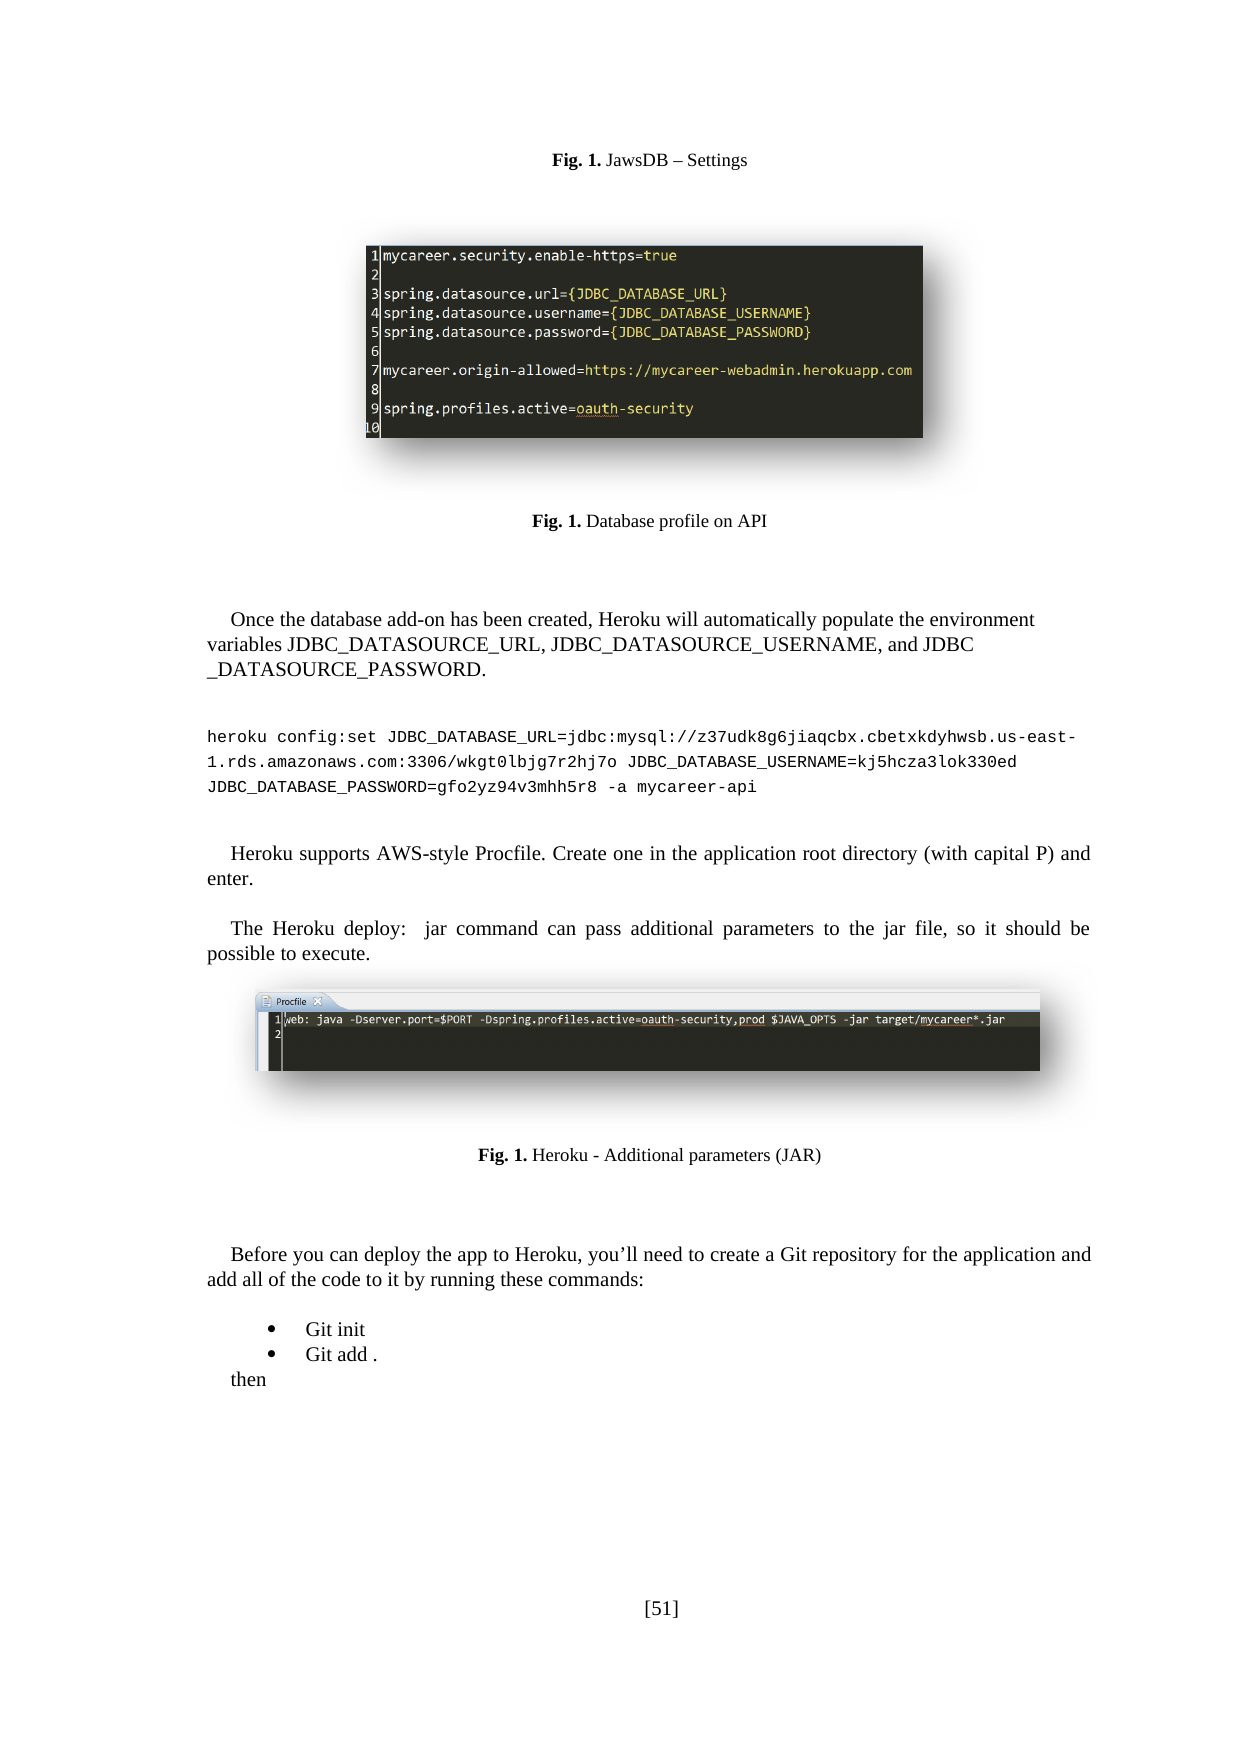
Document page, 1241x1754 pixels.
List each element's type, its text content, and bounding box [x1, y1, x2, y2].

text Before you can deploy the app to Heroku, you’ll need to create a Git repository for the application and add all of the code to it by running these commands: [207, 1241, 1092, 1291]
text The Heroku deploy: jar command can pass additional parameters to the jar file, so it should be possible to execute. [207, 914, 1092, 964]
list Git add . [268, 1341, 1092, 1366]
text then [207, 1366, 1092, 1391]
picture [255, 989, 1040, 1071]
picture [366, 245, 923, 438]
text Fig. 50. Heroku - Additional parameters (JAR) [207, 1143, 1092, 1166]
text Fig. 49. Database profile on API [207, 508, 1092, 531]
text heroku config:set JDBC_DATABASE_URL=jdbc:mysql://z37udk8g6jiaqcbx.cbetxkdyhwsb.us-east-1.rds.amazonaws.com:3306/wkgt0lbjg7r2hj7o JDBC_DATABASE_USERNAME=kj5hcza3lok330ed JDBC_DATABASE_PASSWORD=gfo2yz94v3mhh5r8 -a mycareer-api [207, 723, 1092, 798]
text Once the database add-on has been created, Heroku will automatically populate the environment variables JDBC_DATASOURCE_URL, JDBC_DATASOURCE_USERNAME, and JDBC _DATASOURCE_PASSWORD. [207, 606, 1092, 681]
list Git init [268, 1316, 1092, 1341]
text Fig. 48. JawsDB – Settings [207, 148, 1092, 171]
text Heroku supports AWS-style Procfile. Create one in the application root directory (with capital P) and enter. [207, 839, 1092, 889]
